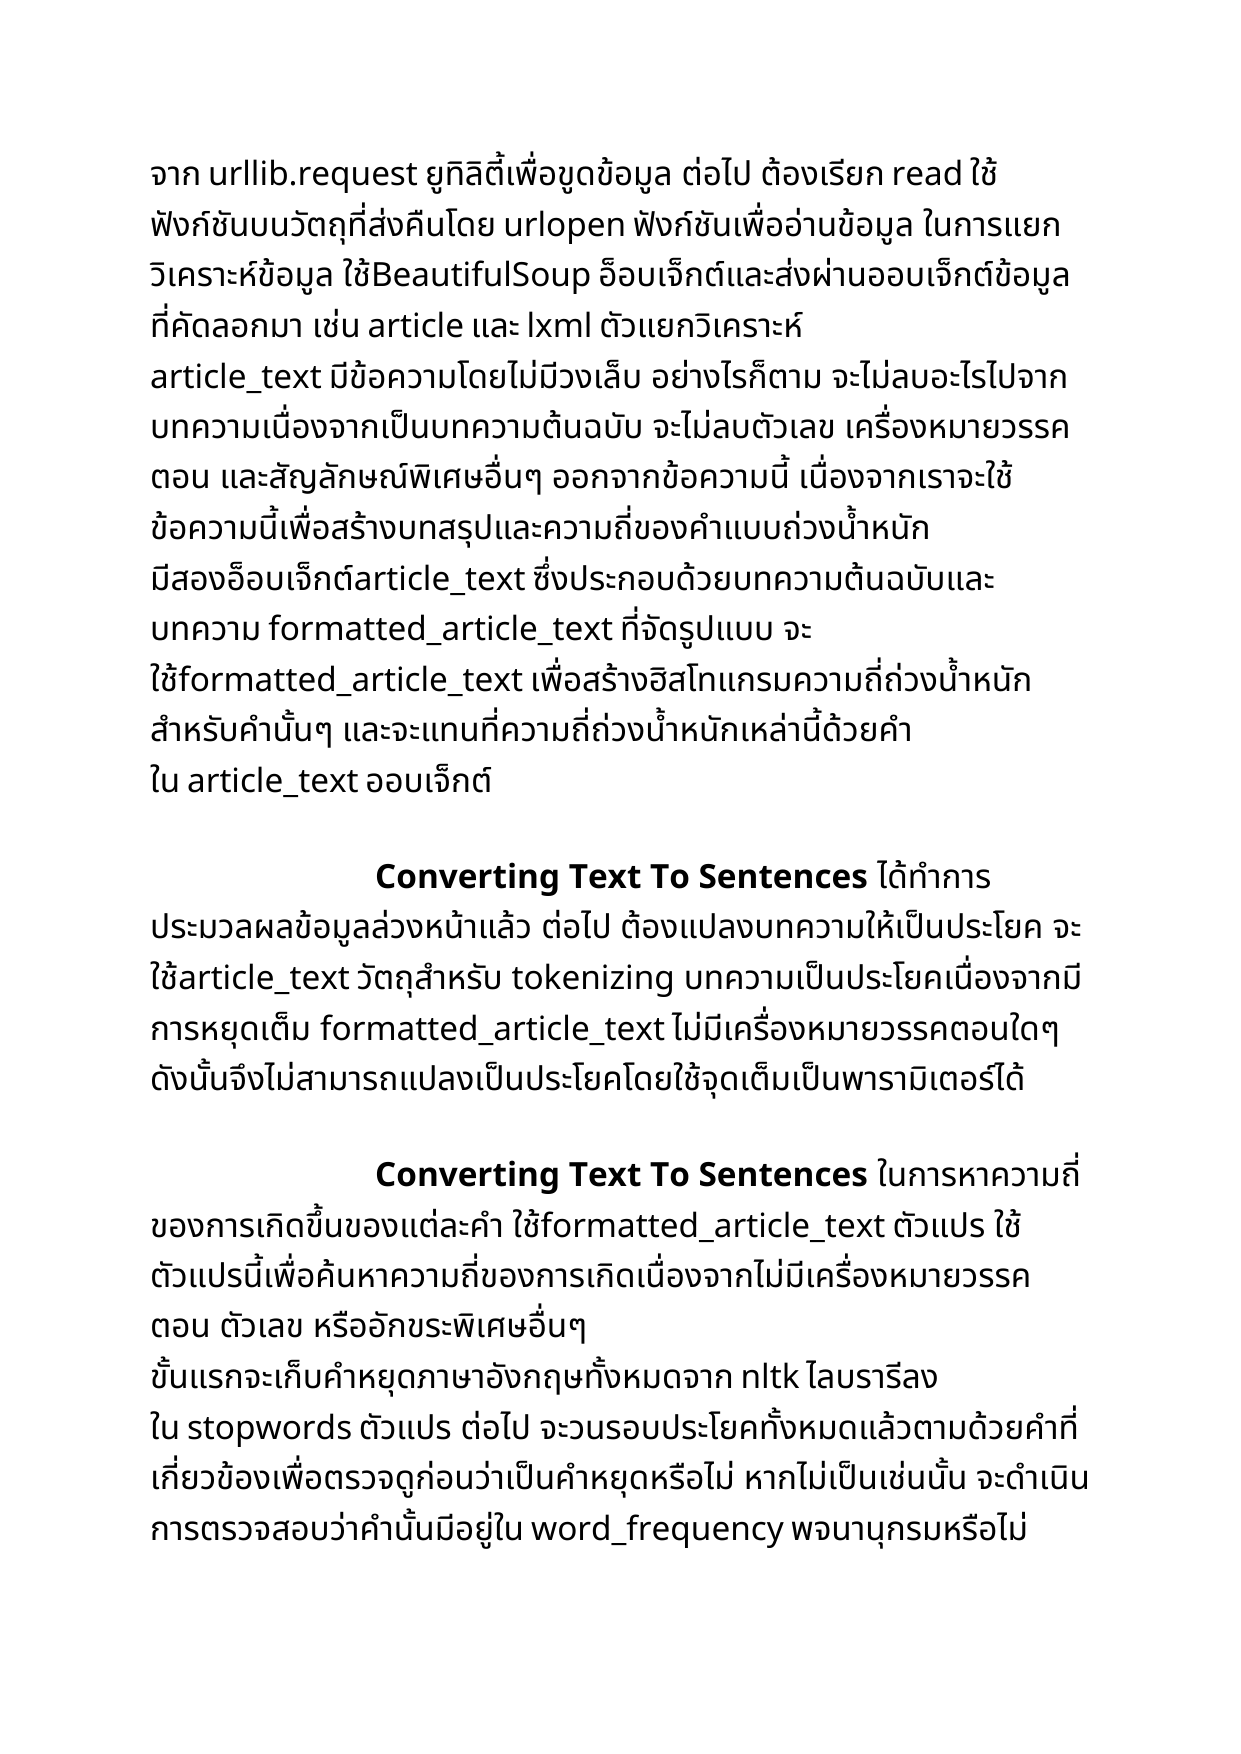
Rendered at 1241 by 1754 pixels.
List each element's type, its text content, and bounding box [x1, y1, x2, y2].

text Converting Text To Sentences ในการหาความถี่ของการเกิดขึ้นของแต่ละคำ ใช้formatted_article_textตัวแปร ใช้ตัวแปรนี้เพื่อค้นหาความถี่ของการเกิดเนื่องจากไม่มีเครื่องหมายวรรคตอน ตัวเลข หรืออักขระพิเศษอื่นๆ [150, 1151, 1090, 1353]
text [150, 1353, 1090, 1555]
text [150, 150, 1090, 352]
text มีสองอ็อบเจ็กต์article_textซึ่งประกอบด้วยบทความต้นฉบับและบทความformatted_article_textที่จัดรูปแบบ จะใช้formatted_article_textเพื่อสร้างฮิสโทแกรมความถี่ถ่วงน้ำหนักสำหรับคำนั้นๆ และจะแทนที่ความถี่ถ่วงน้ำหนักเหล่านี้ด้วยคำในarticle_textออบเจ็กต์ [150, 554, 1090, 807]
text article_textมีข้อความโดยไม่มีวงเล็บ อย่างไรก็ตาม จะไม่ลบอะไรไปจากบทความเนื่องจากเป็นบทความต้นฉบับ จะไม่ลบตัวเลข เครื่องหมายวรรคตอน และสัญลักษณ์พิเศษอื่นๆ ออกจากข้อความนี้ เนื่องจากเราจะใช้ข้อความนี้เพื่อสร้างบทสรุปและความถี่ของคำแบบถ่วงน้ำหนัก [150, 352, 1090, 554]
text Converting Text To Sentences ได้ทำการประมวลผลข้อมูลล่วงหน้าแล้ว ต่อไป ต้องแปลงบทความให้เป็นประโยค จะใช้article_textวัตถุสำหรับ tokenizing บทความเป็นประโยคเนื่องจากมีการหยุดเต็ม formatted_article_textไม่มีเครื่องหมายวรรคตอนใดๆ ดังนั้นจึงไม่สามารถแปลงเป็นประโยคโดยใช้จุดเต็มเป็นพารามิเตอร์ได้ [150, 853, 1090, 1105]
